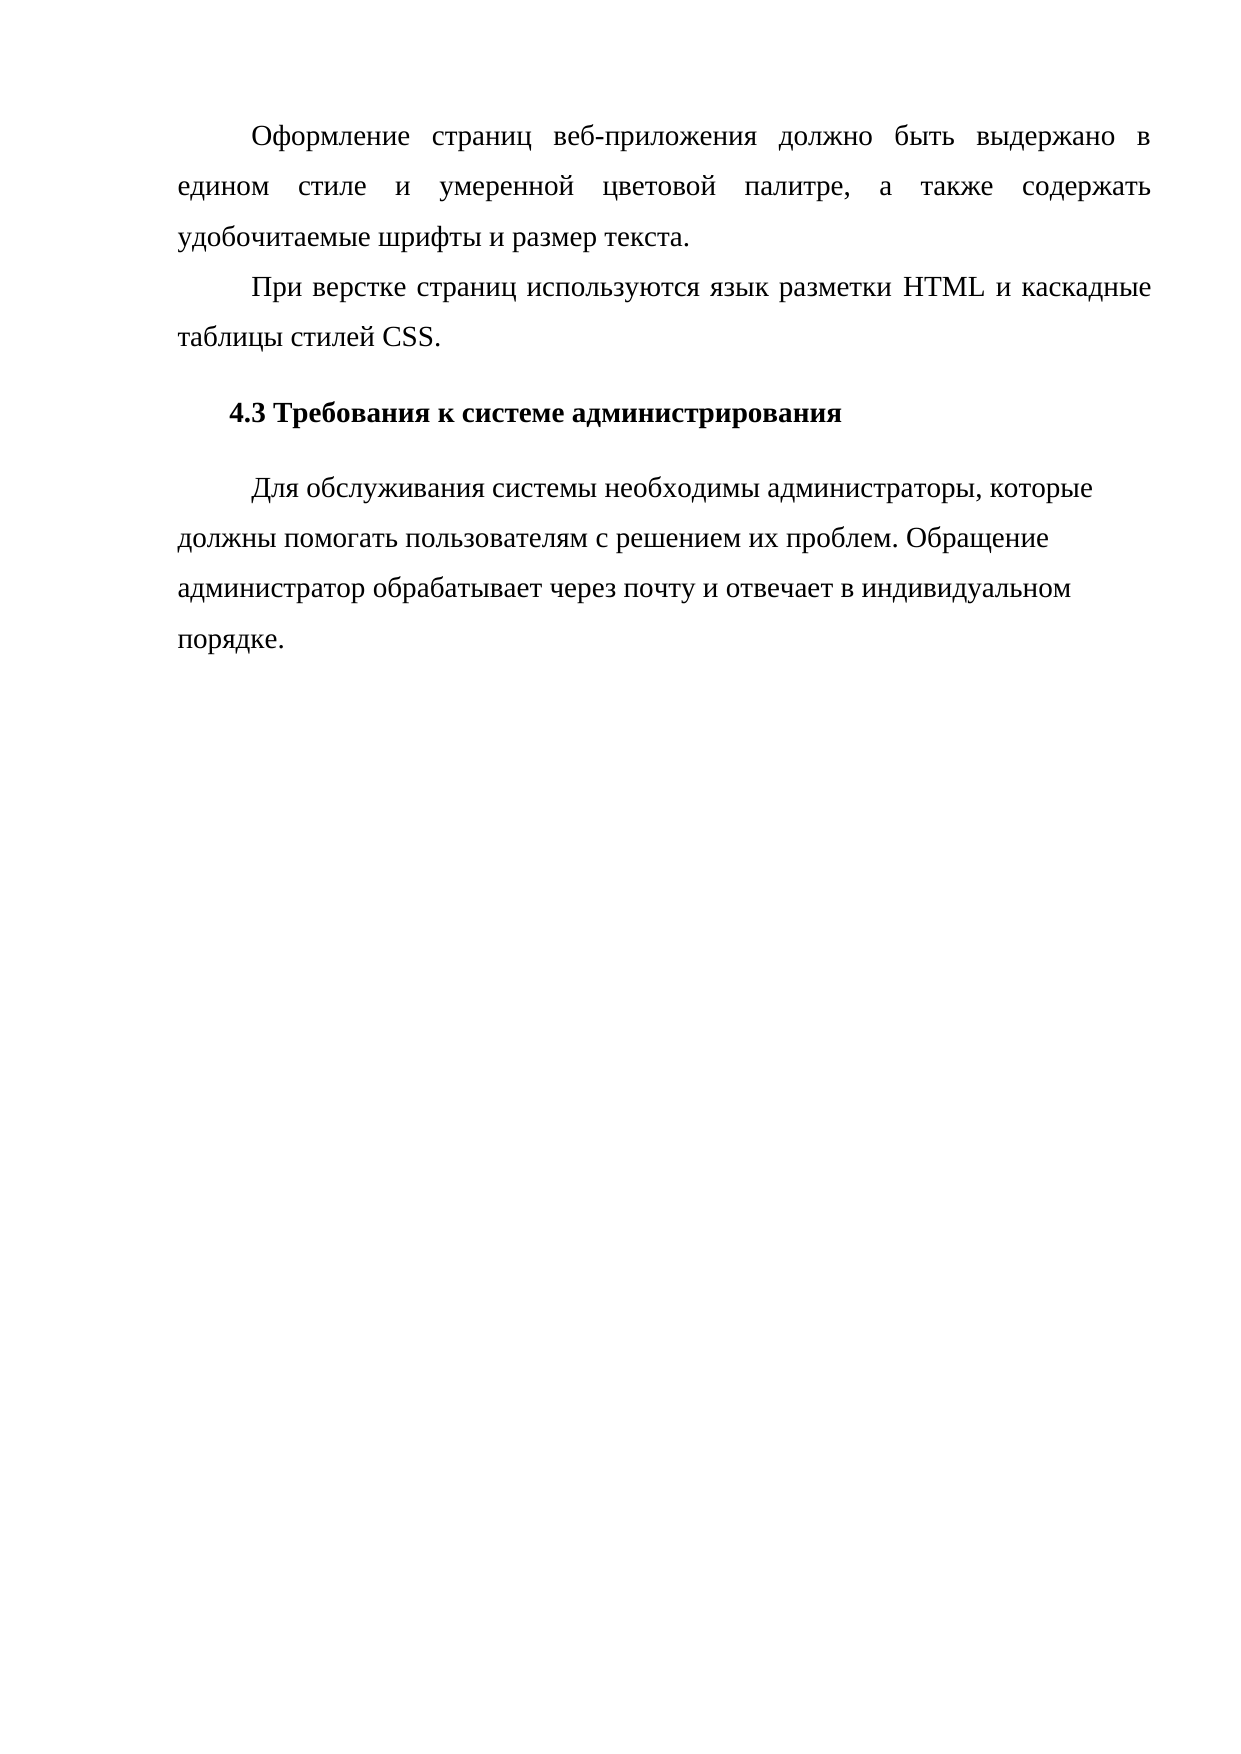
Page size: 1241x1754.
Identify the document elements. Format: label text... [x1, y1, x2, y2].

list Требования к системе администрирования [229, 395, 1152, 428]
text Для обслуживания системы необходимы администраторы, которые должны помогать пользователям с решением их проблем. Обращение администратор обрабатывает через почту и отвечает в индивидуальном порядке. [177, 470, 1152, 654]
text При верстке страниц используются язык разметки HTML и каскадные таблицы стилей CSS. [177, 269, 1152, 353]
text Оформление страниц веб-приложения должно быть выдержано в едином стиле и умеренной цветовой палитре, а также содержать удобочитаемые шрифты и размер текста. [177, 118, 1152, 252]
